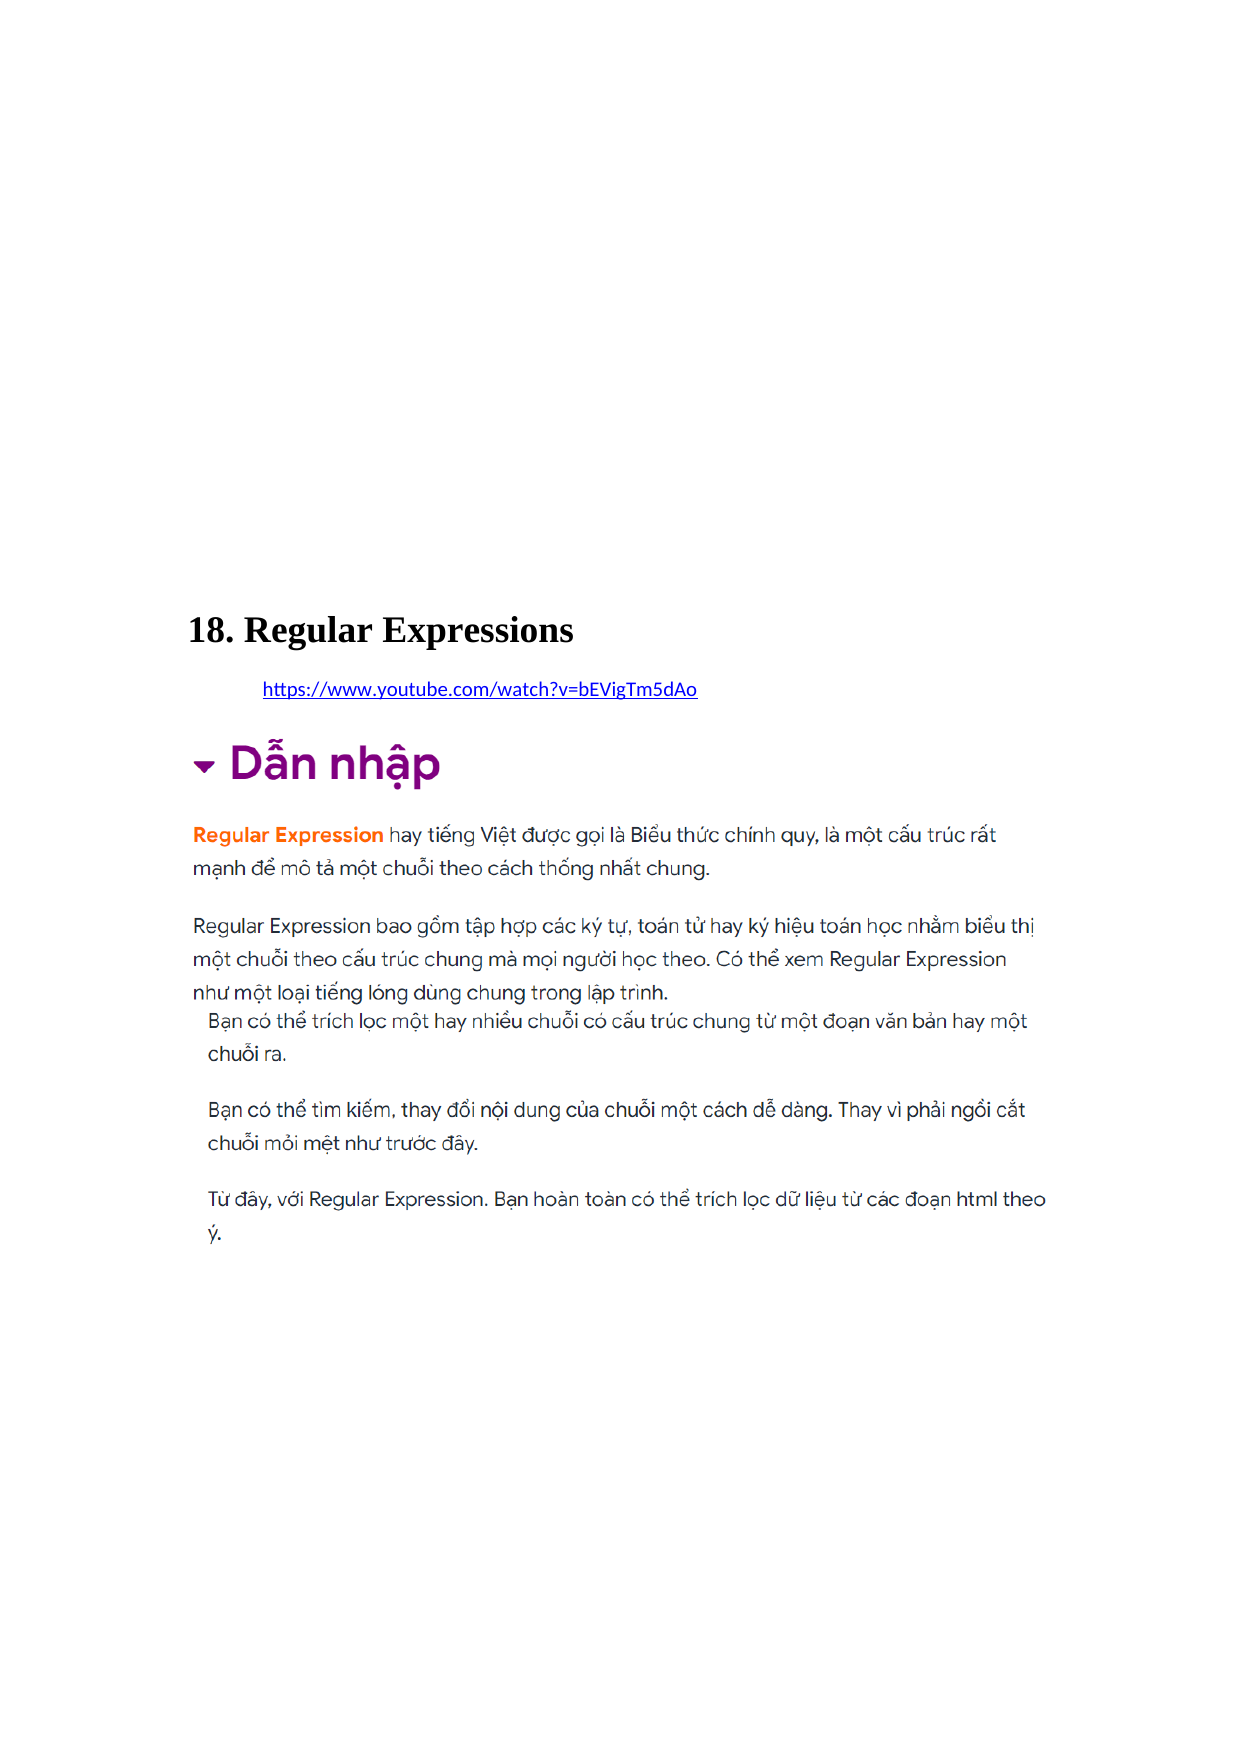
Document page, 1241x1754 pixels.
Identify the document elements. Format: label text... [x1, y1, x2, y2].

picture [187, 726, 1053, 1247]
list Regular Expressions [187, 607, 1053, 651]
list https://www.youtube.com/watch?v=bEVigTm5dAo [187, 676, 1053, 701]
